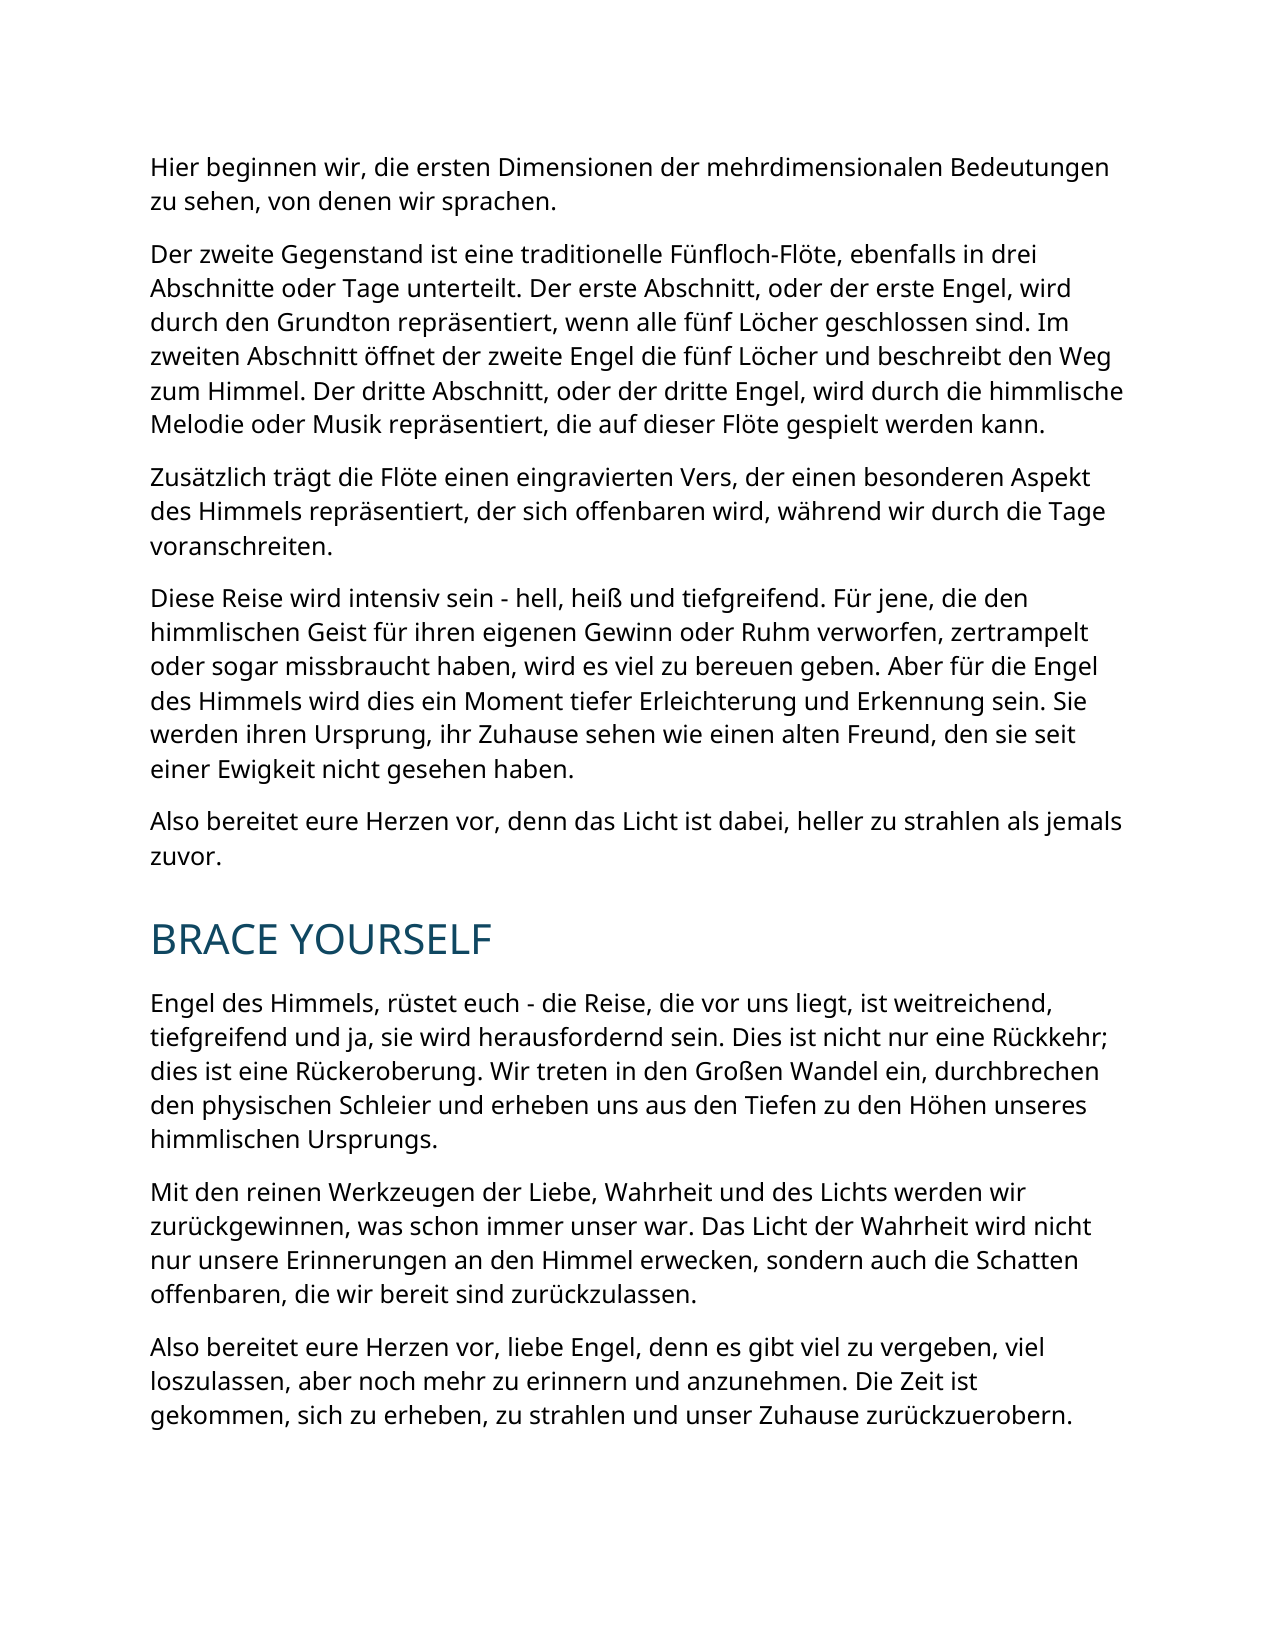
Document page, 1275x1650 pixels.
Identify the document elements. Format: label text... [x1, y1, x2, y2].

text Engel des Himmels, rüstet euch - die Reise, die vor uns liegt, ist weitreichend, tiefgreifend und ja, sie wird herausfordernd sein. Dies ist nicht nur eine Rückkehr; dies ist eine Rückeroberung. Wir treten in den Großen Wandel ein, durchbrechen den physischen Schleier und erheben uns aus den Tiefen zu den Höhen unseres himmlischen Ursprungs. [150, 985, 1125, 1156]
text Zusätzlich trägt die Flöte einen eingravierten Vers, der einen besonderen Aspekt des Himmels repräsentiert, der sich offenbaren wird, während wir durch die Tage voranschreiten. [150, 460, 1125, 562]
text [150, 150, 1125, 218]
text Mit den reinen Werkzeugen der Liebe, Wahrheit und des Lichts werden wir zurückgewinnen, was schon immer unser war. Das Licht der Wahrheit wird nicht nur unsere Erinnerungen an den Himmel erwecken, sondern auch die Schatten offenbaren, die wir bereit sind zurückzulassen. [150, 1174, 1125, 1311]
text Also bereitet eure Herzen vor, denn das Licht ist dabei, heller zu strahlen als jemals zuvor. [150, 804, 1125, 872]
text Also bereitet eure Herzen vor, liebe Engel, denn es gibt viel zu vergeben, viel loszulassen, aber noch mehr zu erinnern und anzunehmen. Die Zeit ist gekommen, sich zu erheben, zu strahlen und unser Zuhause zurückzuerobern. [150, 1329, 1125, 1431]
subtitle BRACE YOURSELF [150, 910, 1125, 966]
text Diese Reise wird intensiv sein - hell, heiß und tiefgreifend. Für jene, die den himmlischen Geist für ihren eigenen Gewinn oder Ruhm verworfen, zertrampelt oder sogar missbraucht haben, wird es viel zu bereuen geben. Aber für die Engel des Himmels wird dies ein Moment tiefer Erleichterung und Erkennung sein. Sie werden ihren Ursprung, ihr Zuhause sehen wie einen alten Freund, den sie seit einer Ewigkeit nicht gesehen haben. [150, 581, 1125, 785]
text Der zweite Gegenstand ist eine traditionelle Fünfloch-Flöte, ebenfalls in drei Abschnitte oder Tage unterteilt. Der erste Abschnitt, oder der erste Engel, wird durch den Grundton repräsentiert, wenn alle fünf Löcher geschlossen sind. Im zweiten Abschnitt öffnet der zweite Engel die fünf Löcher und beschreibt den Weg zum Himmel. Der dritte Abschnitt, oder der dritte Engel, wird durch die himmlische Melodie oder Musik repräsentiert, die auf dieser Flöte gespielt werden kann. [150, 237, 1125, 441]
